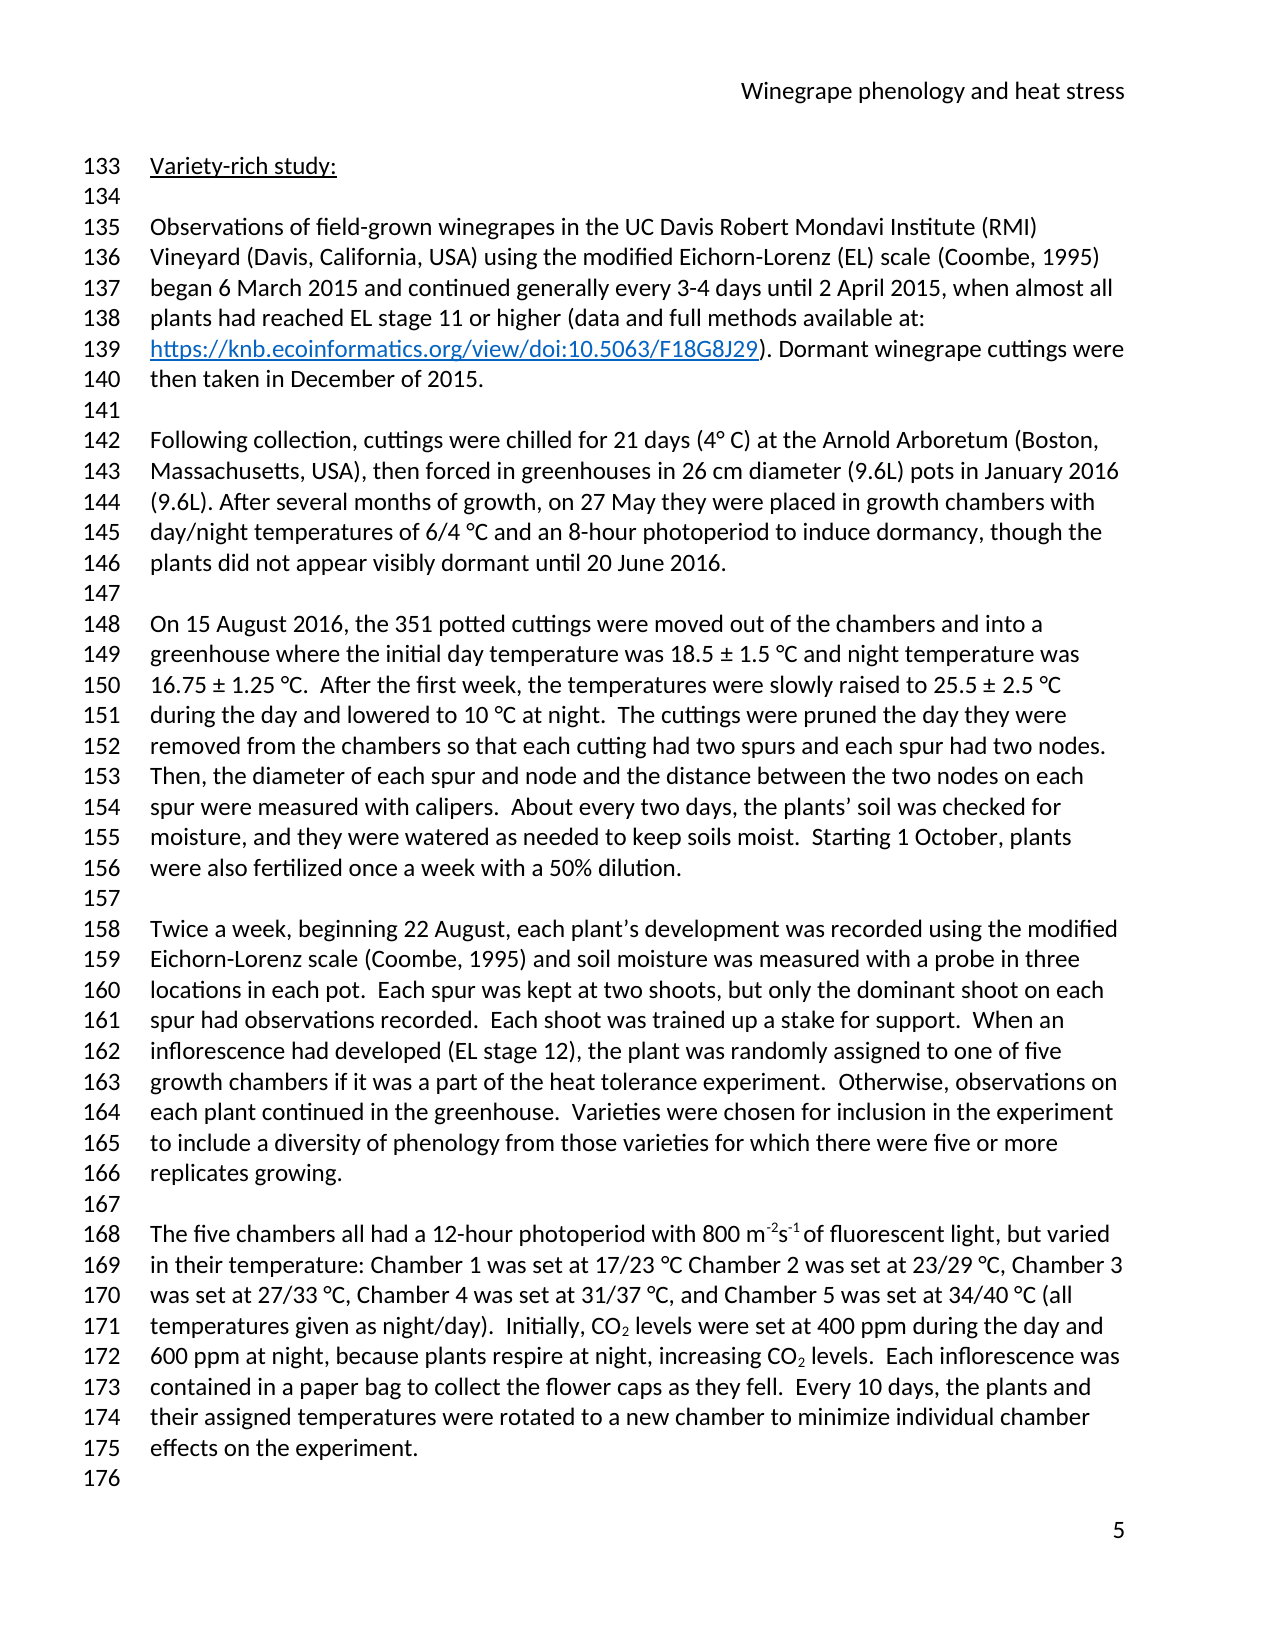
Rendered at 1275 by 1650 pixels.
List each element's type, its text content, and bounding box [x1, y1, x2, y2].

text Variety-rich study: [150, 150, 1125, 181]
text On 15 August 2016, the 351 potted cuttings were moved out of the chambers and into a greenhouse where the initial day temperature was 18.5 ± 1.5 °C and night temperature was 16.75 ± 1.25 °C. After the first week, the temperatures were slowly raised to 25.5 ± 2.5 °C during the day and lowered to 10 °C at night. The cuttings were pruned the day they were removed from the chambers so that each cutting had two spurs and each spur had two nodes. Then, the diameter of each spur and node and the distance between the two nodes on each spur were measured with calipers. About every two days, the plants’ soil was checked for moisture, and they were watered as needed to keep soils moist. Starting 1 October, plants were also fertilized once a week with a 50% dilution. [150, 608, 1125, 882]
text Following collection, cuttings were chilled for 21 days (4° C) at the Arnold Arboretum (Boston, Massachusetts, USA), then forced in greenhouses in 26 cm diameter (9.6L) pots in January 2016 (9.6L). After several months of growth, on 27 May they were placed in growth chambers with day/night temperatures of 6/4 °C and an 8-hour photoperiod to induce dormancy, though the plants did not appear visibly dormant until 20 June 2016. [150, 425, 1125, 577]
text Observations of field-grown winegrapes in the UC Davis Robert Mondavi Institute (RMI) Vineyard (Davis, California, USA) using the modified Eichorn-Lorenz (EL) scale (Coombe, 1995) began 6 March 2015 and continued generally every 3-4 days until 2 April 2015, when almost all plants had reached EL stage 11 or higher (data and full methods available at: https://knb.ecoinformatics.org/view/doi:10.5063/F18G8J29). Dormant winegrape cuttings were then taken in December of 2015. [150, 211, 1125, 394]
text The five chambers all had a 12-hour photoperiod with 800 m-2s-1 of fluorescent light, but varied in their temperature: Chamber 1 was set at 17/23 °C Chamber 2 was set at 23/29 °C, Chamber 3 was set at 27/33 °C, Chamber 4 was set at 31/37 °C, and Chamber 5 was set at 34/40 °C (all temperatures given as night/day). Initially, CO2 levels were set at 400 ppm during the day and 600 ppm at night, because plants respire at night, increasing CO2 levels. Each inflorescence was contained in a paper bag to collect the flower caps as they fell. Every 10 days, the plants and their assigned temperatures were rotated to a new chamber to minimize individual chamber effects on the experiment. [150, 1218, 1125, 1462]
text Twice a week, beginning 22 August, each plant’s development was recorded using the modified Eichorn-Lorenz scale (Coombe, 1995) and soil moisture was measured with a probe in three locations in each pot. Each spur was kept at two shoots, but only the dominant shoot on each spur had observations recorded. Each shoot was trained up a stake for support. When an inflorescence had developed (EL stage 12), the plant was randomly assigned to one of five growth chambers if it was a part of the heat tolerance experiment. Otherwise, observations on each plant continued in the greenhouse. Varieties were chosen for inclusion in the experiment to include a diversity of phenology from those varieties for which there were five or more replicates growing. [150, 913, 1125, 1188]
